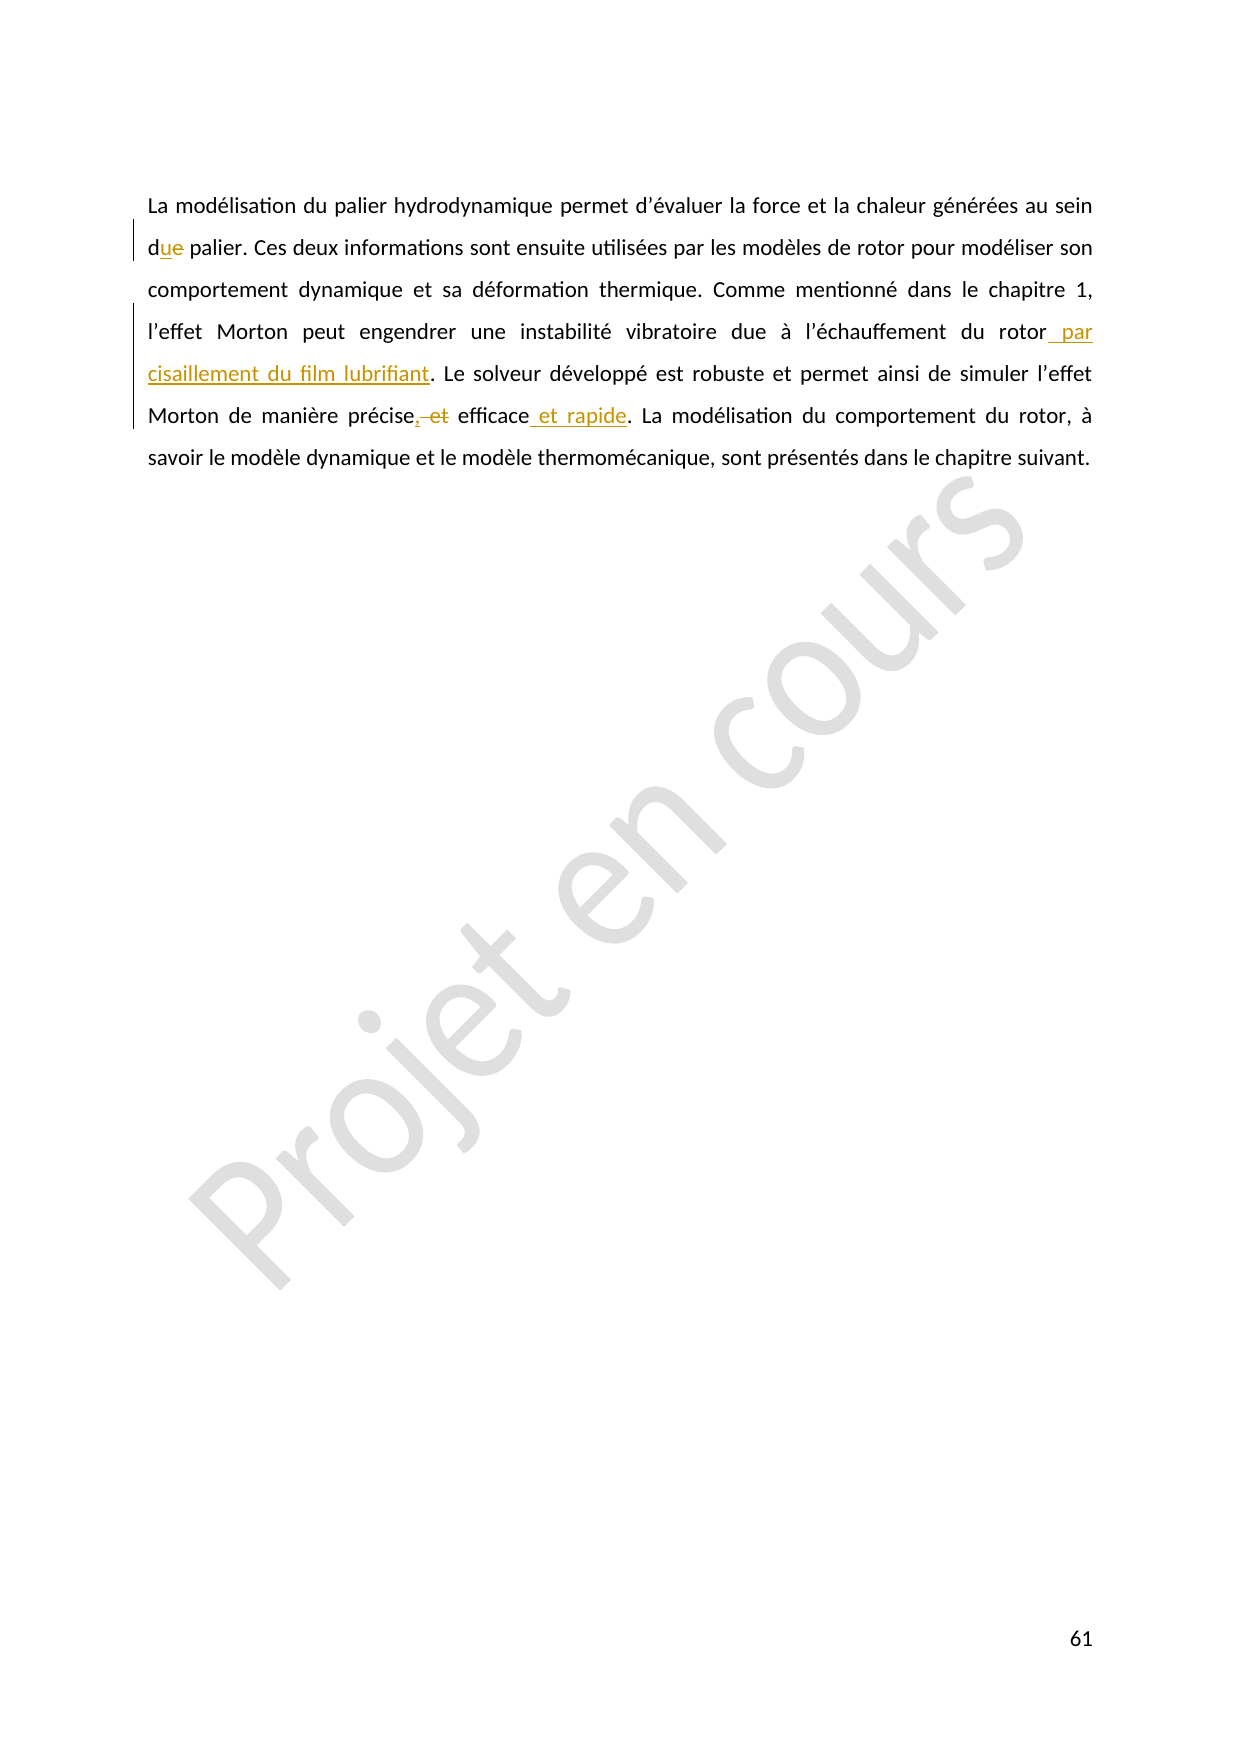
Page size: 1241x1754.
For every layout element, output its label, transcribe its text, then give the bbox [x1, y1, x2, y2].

text La modélisation du palier hydrodynamique permet d’évaluer la force et la chaleur générées au sein d palier. Ces deux informations sont ensuite utilisées par les modèles de rotor pour modéliser son comportement dynamique et sa déformation thermique. Comme mentionné dans le chapitre 1, l’effet Morton peut engendrer une instabilité vibratoire due à l’échauffement du rotor. Le solveur développé est robuste et permet ainsi de simuler l’effet Morton de manière précise efficace. La modélisation du comportement du rotor, à savoir le modèle dynamique et le modèle thermomécanique, sont présentés dans le chapitre suivant. [148, 191, 1093, 471]
